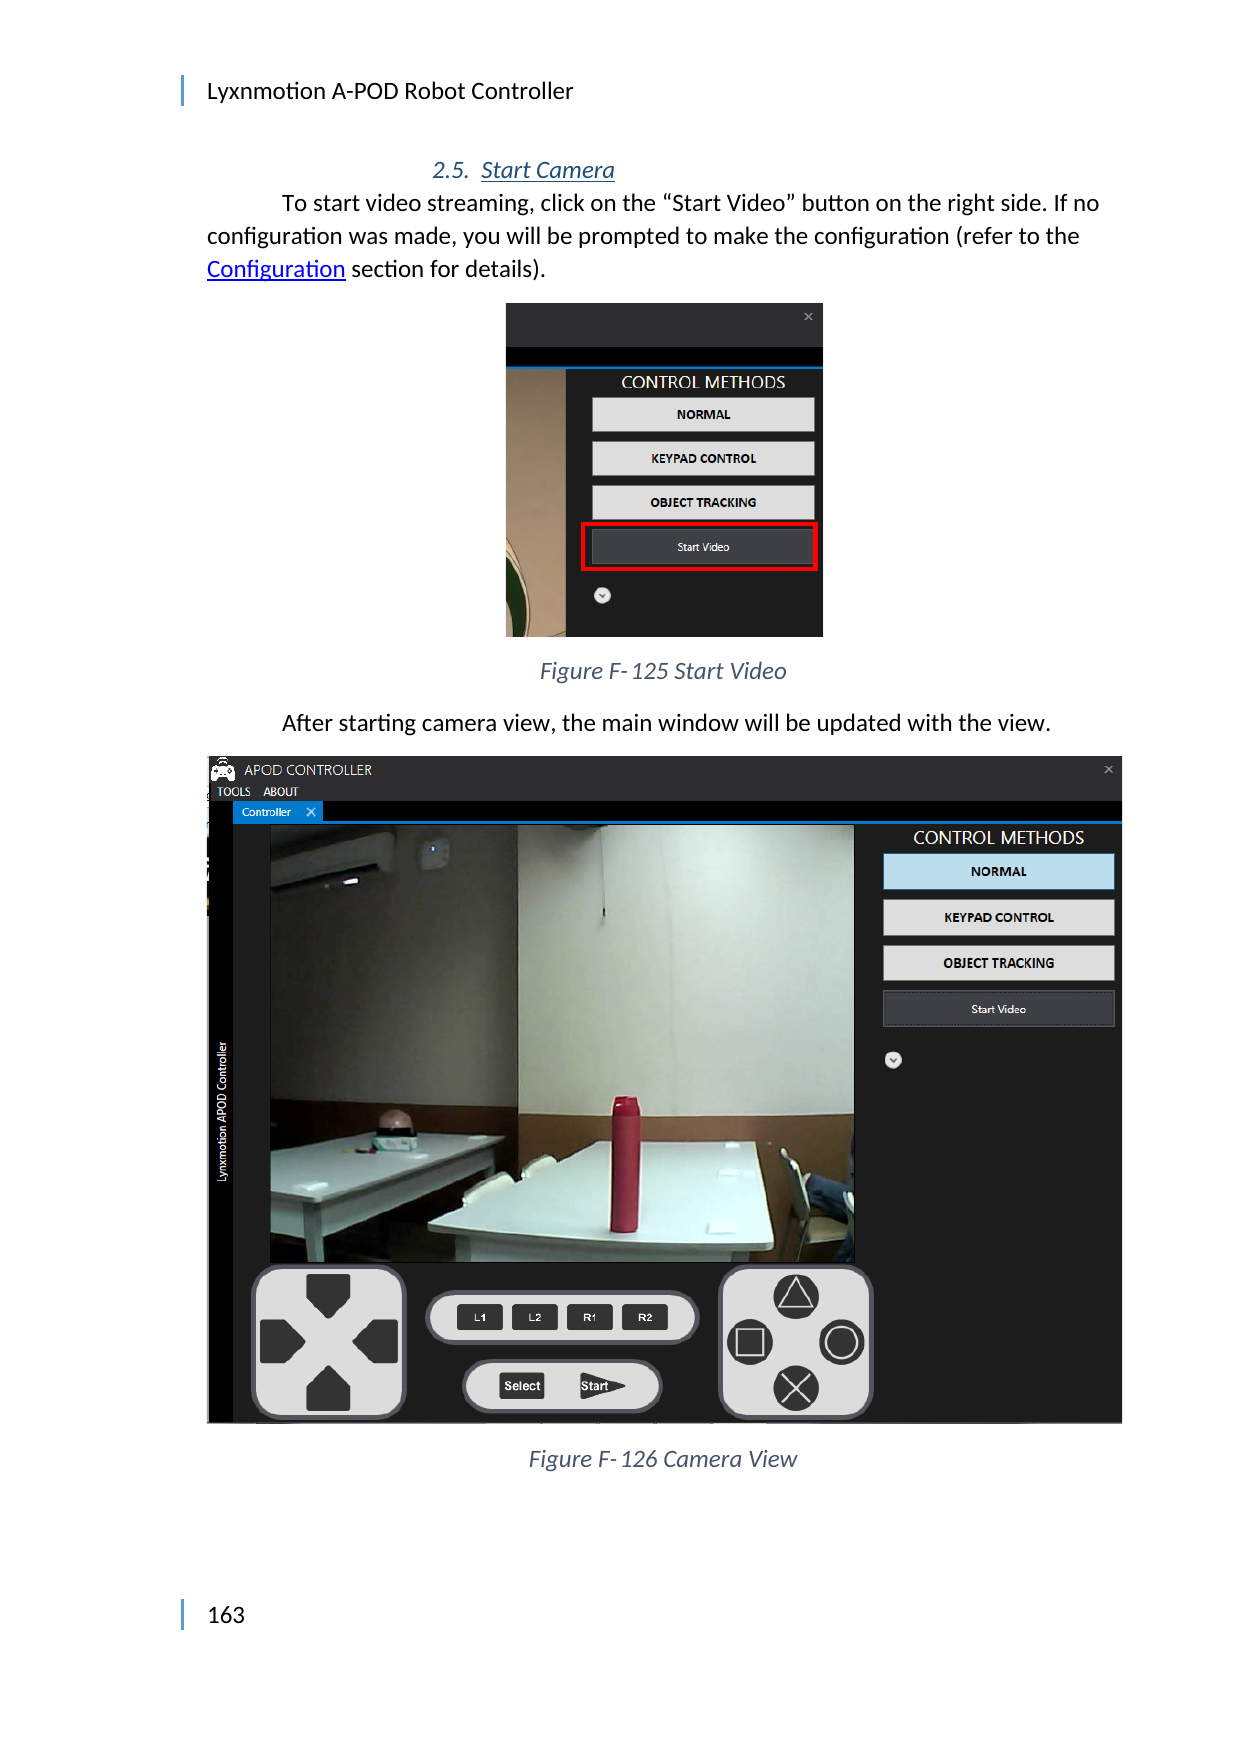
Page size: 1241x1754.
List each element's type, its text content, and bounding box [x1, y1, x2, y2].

text To start video streaming, click on the “Start Video” button on the right side. If no configuration was made, you will be prompted to make the configuration (refer to the Configuration section for details). [207, 188, 1122, 284]
picture [206, 756, 1123, 1424]
subtitle Start Camera [432, 155, 1122, 185]
picture [505, 303, 824, 637]
text After starting camera view, the main window will be updated with the view. [207, 707, 1122, 737]
